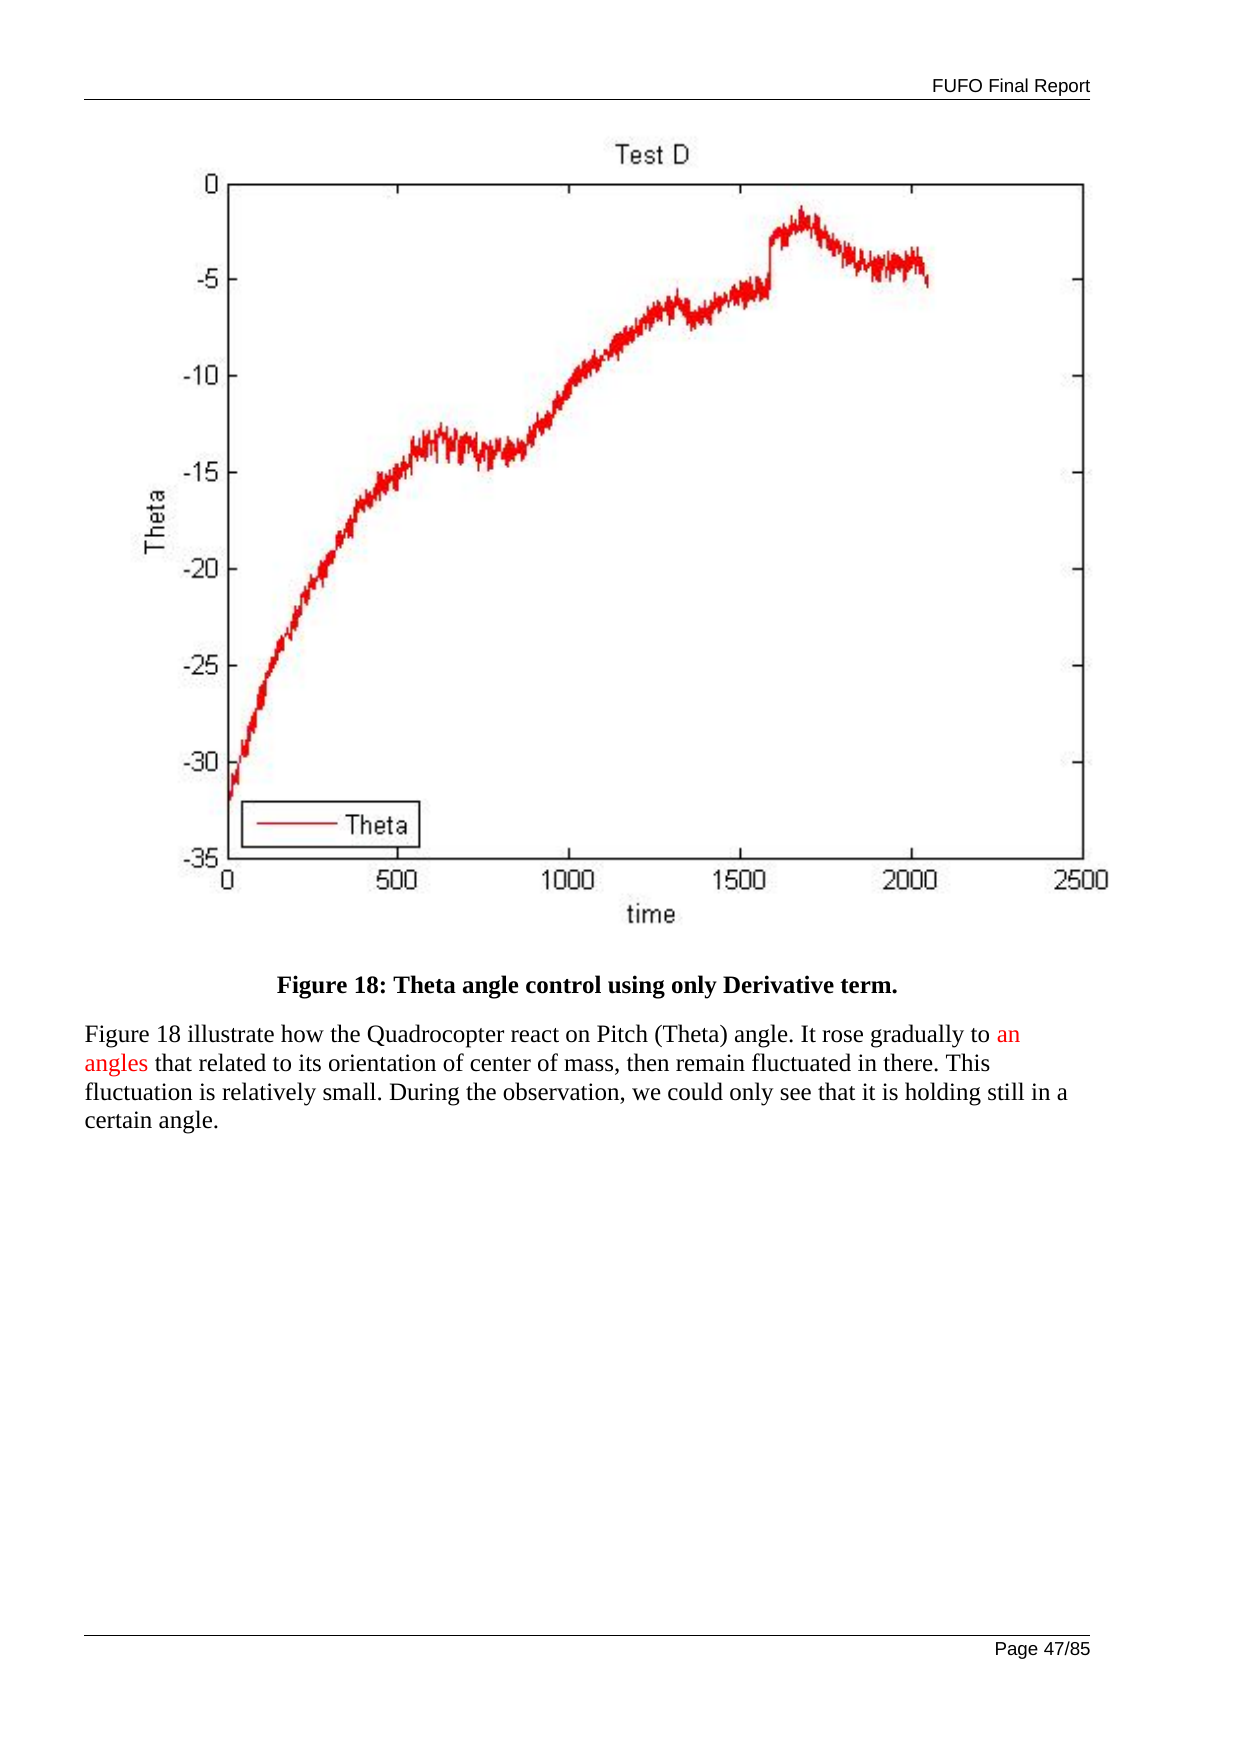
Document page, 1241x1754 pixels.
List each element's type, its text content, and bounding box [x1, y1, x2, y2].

text Figure 18: Theta angle control using only Derivative term. [84, 970, 1090, 998]
picture [84, 121, 1187, 949]
text Figure 18 illustrate how the Quadrocopter react on Pitch (Theta) angle. It rose gradually to an angles that related to its orientation of center of mass, then remain fluctuated in there. This fluctuation is relatively small. During the observation, we could only see that it is holding still in a certain angle. [84, 1019, 1090, 1134]
